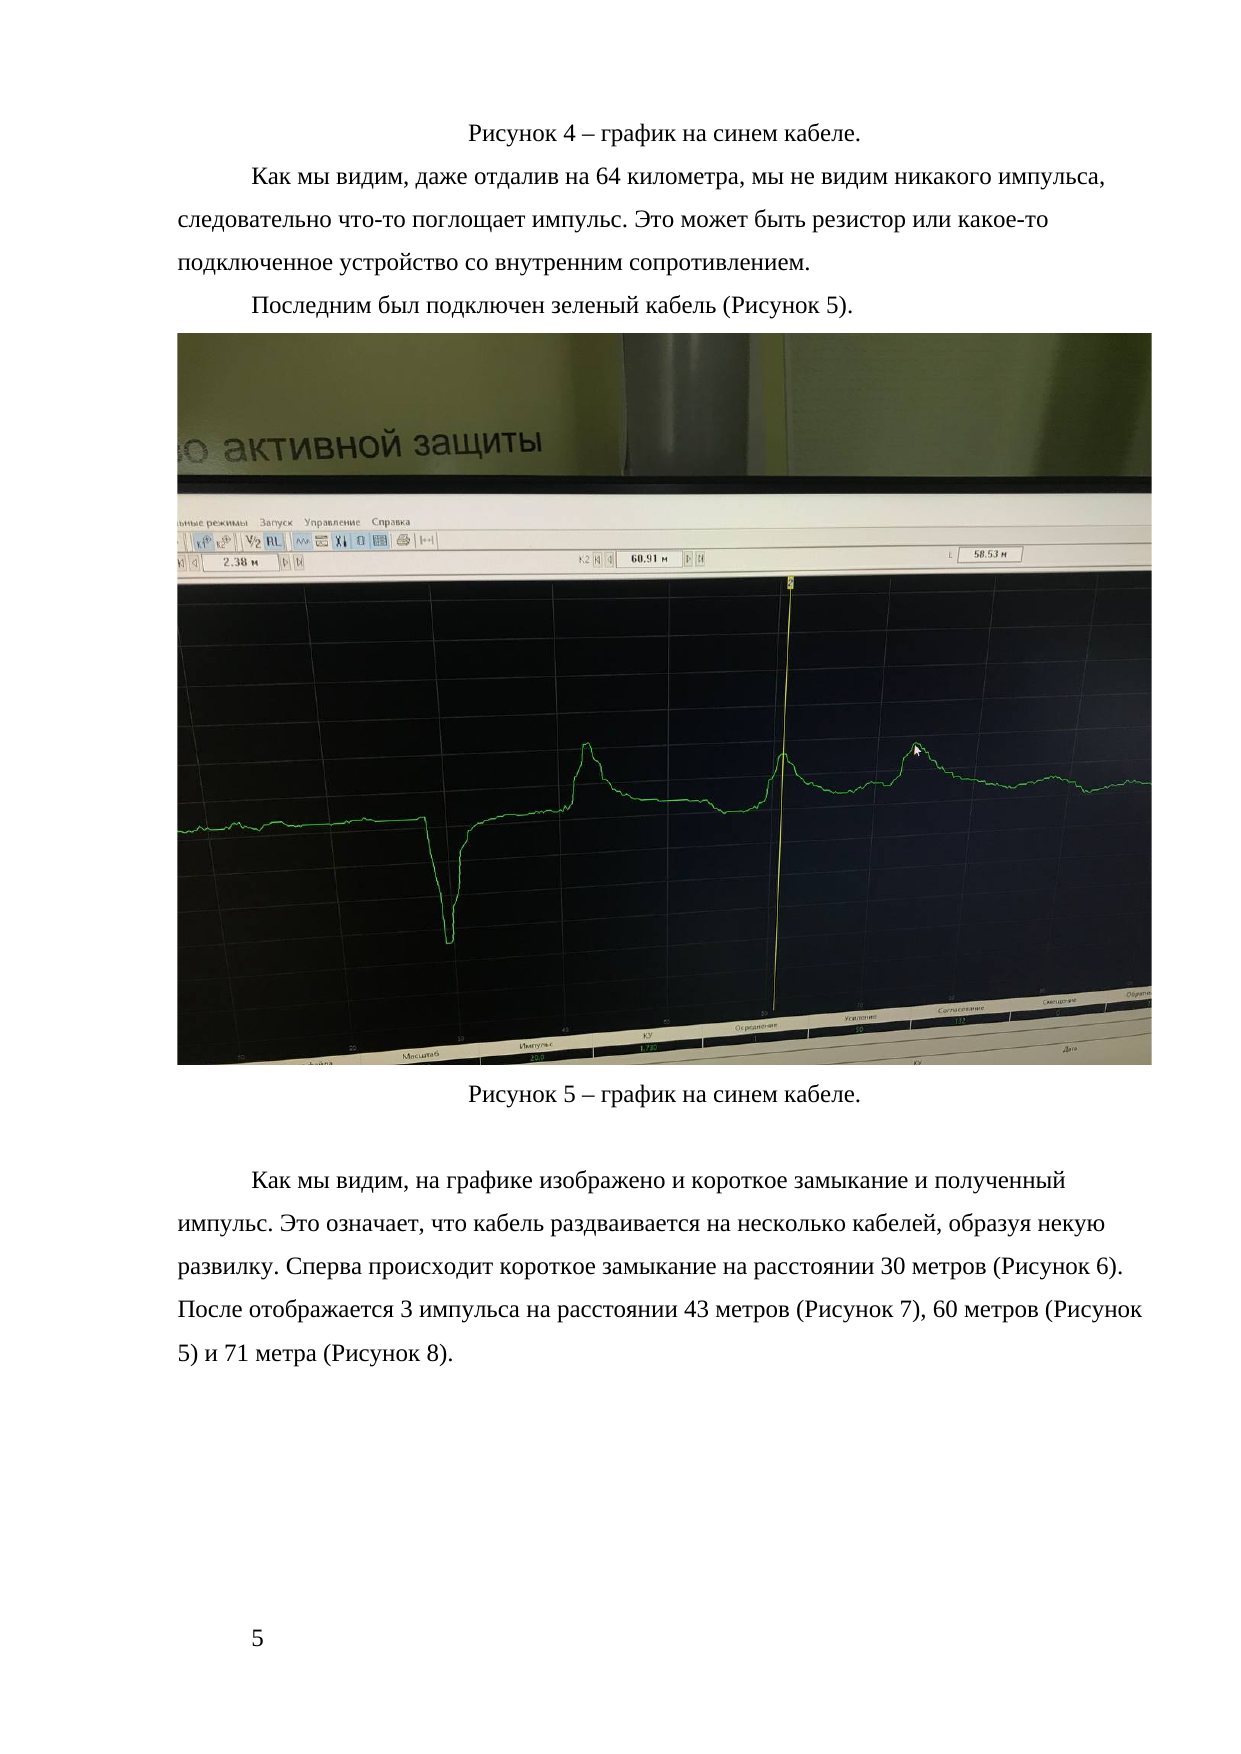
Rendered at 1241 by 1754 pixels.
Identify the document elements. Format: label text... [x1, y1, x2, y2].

picture [177, 333, 1152, 1065]
text Рисунок 5 – график на синем кабеле. [177, 1079, 1152, 1108]
text Как мы видим, на графике изображено и короткое замыкание и полученный импульс. Это означает, что кабель раздваивается на несколько кабелей, образуя некую развилку. Сперва происходит короткое замыкание на расстоянии 30 метров (Рисунок 6). После отображается 3 импульса на расстоянии 43 метров (Рисунок 7), 60 метров (Рисунок 5) и 71 метра (Рисунок 8). [177, 1165, 1152, 1366]
text Как мы видим, даже отдалив на 64 километра, мы не видим никакого импульса, следовательно что-то поглощает импульс. Это может быть резистор или какое-то подключенное устройство со внутренним сопротивлением. [177, 161, 1152, 276]
text Рисунок 4 – график на синем кабеле. [177, 118, 1152, 147]
text Последним был подключен зеленый кабель (Рисунок 5). [177, 291, 1152, 319]
